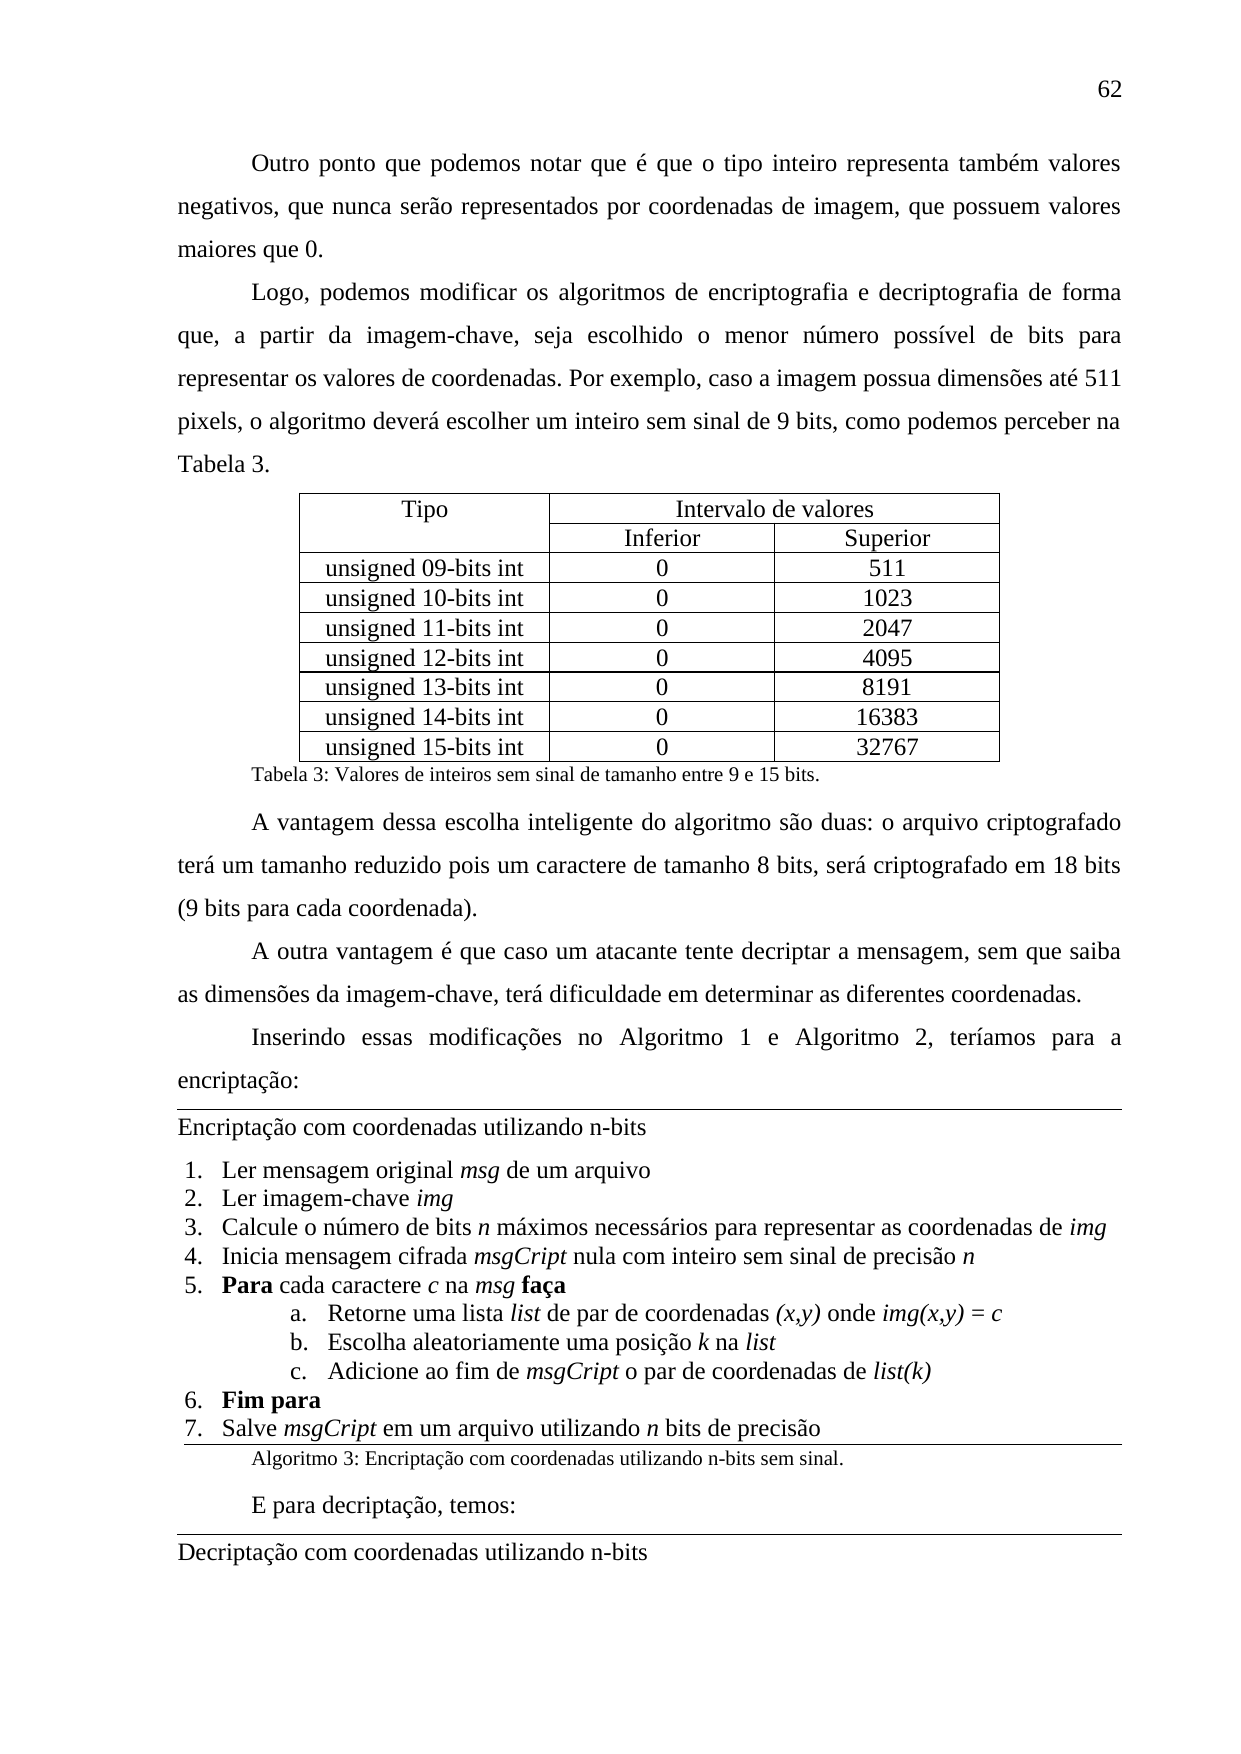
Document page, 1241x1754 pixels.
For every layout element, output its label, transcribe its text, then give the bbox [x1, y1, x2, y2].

text Logo, podemos modificar os algoritmos de encriptografia e decriptografia de forma que, a partir da imagem-chave, seja escolhido o menor número possível de bits para representar os valores de coordenadas. Por exemplo, caso a imagem possua dimensões até 511 pixels, o algoritmo deverá escolher um inteiro sem sinal de 9 bits, como podemos perceber na Tabela 3. [177, 277, 1122, 478]
table_cell unsigned 09-bits int [300, 553, 549, 582]
table_cell 16383 [775, 702, 999, 731]
text Outro ponto que podemos notar que é que o tipo inteiro representa também valores negativos, que nunca serão representados por coordenadas de imagem, que possuem valores maiores que 0. [177, 148, 1122, 263]
text E para decriptação, temos: [177, 1490, 1122, 1519]
table_cell 8191 [775, 673, 999, 701]
table_cell 2047 [775, 613, 999, 642]
list Salve msgCript em um arquivo utilizando n bits de precisão [184, 1413, 1122, 1444]
table_cell unsigned 13-bits int [300, 673, 549, 701]
text A outra vantagem é que caso um atacante tente decriptar a mensagem, sem que saiba as dimensões da imagem-chave, terá dificuldade em determinar as diferentes coordenadas. [177, 936, 1122, 1008]
table_header Tipo [300, 494, 549, 552]
table_cell 32767 [775, 732, 999, 761]
table_cell 0 [550, 702, 774, 731]
table_cell unsigned 14-bits int [300, 702, 549, 731]
list Adicione ao fim de msgCript o par de coordenadas de list(k) [290, 1356, 1122, 1385]
list Para cada caractere c na msg faça [184, 1270, 1122, 1298]
table_cell 1023 [775, 583, 999, 612]
list Escolha aleatoriamente uma posição k na list [290, 1327, 1122, 1356]
table_cell 0 [550, 553, 774, 582]
list Ler imagem-chave img [184, 1183, 1122, 1212]
table_cell unsigned 12-bits int [300, 643, 549, 671]
list Retorne uma lista list de par de coordenadas (x,y) onde img(x,y) = c [290, 1298, 1122, 1327]
text Encriptação com coordenadas utilizando n-bits [177, 1110, 1122, 1140]
text Decriptação com coordenadas utilizando n-bits [177, 1535, 1122, 1565]
table_cell unsigned 11-bits int [300, 613, 549, 642]
table_header Intervalo de valores [550, 494, 999, 522]
table_cell 0 [550, 613, 774, 642]
table_cell 0 [550, 732, 774, 761]
table_cell 511 [775, 553, 999, 582]
table_cell Inferior [550, 524, 774, 552]
text Inserindo essas modificações no Algoritmo 1 e Algoritmo 2, teríamos para a encriptação: [177, 1022, 1122, 1094]
list Calcule o número de bits n máximos necessários para representar as coordenadas de img [184, 1212, 1122, 1241]
table_cell 4095 [775, 643, 999, 671]
table_cell 0 [550, 643, 774, 671]
table_cell unsigned 15-bits int [300, 732, 549, 761]
text A vantagem dessa escolha inteligente do algoritmo são duas: o arquivo criptografado terá um tamanho reduzido pois um caractere de tamanho 8 bits, será criptografado em 18 bits (9 bits para cada coordenada). [177, 807, 1122, 922]
list Ler mensagem original msg de um arquivo [184, 1155, 1122, 1183]
table_cell 0 [550, 583, 774, 612]
list Inicia mensagem cifrada msgCript nula com inteiro sem sinal de precisão n [184, 1241, 1122, 1270]
list Fim para [184, 1385, 1122, 1413]
table_cell 0 [550, 673, 774, 701]
table_cell unsigned 10-bits int [300, 583, 549, 612]
table_cell Superior [775, 524, 999, 552]
